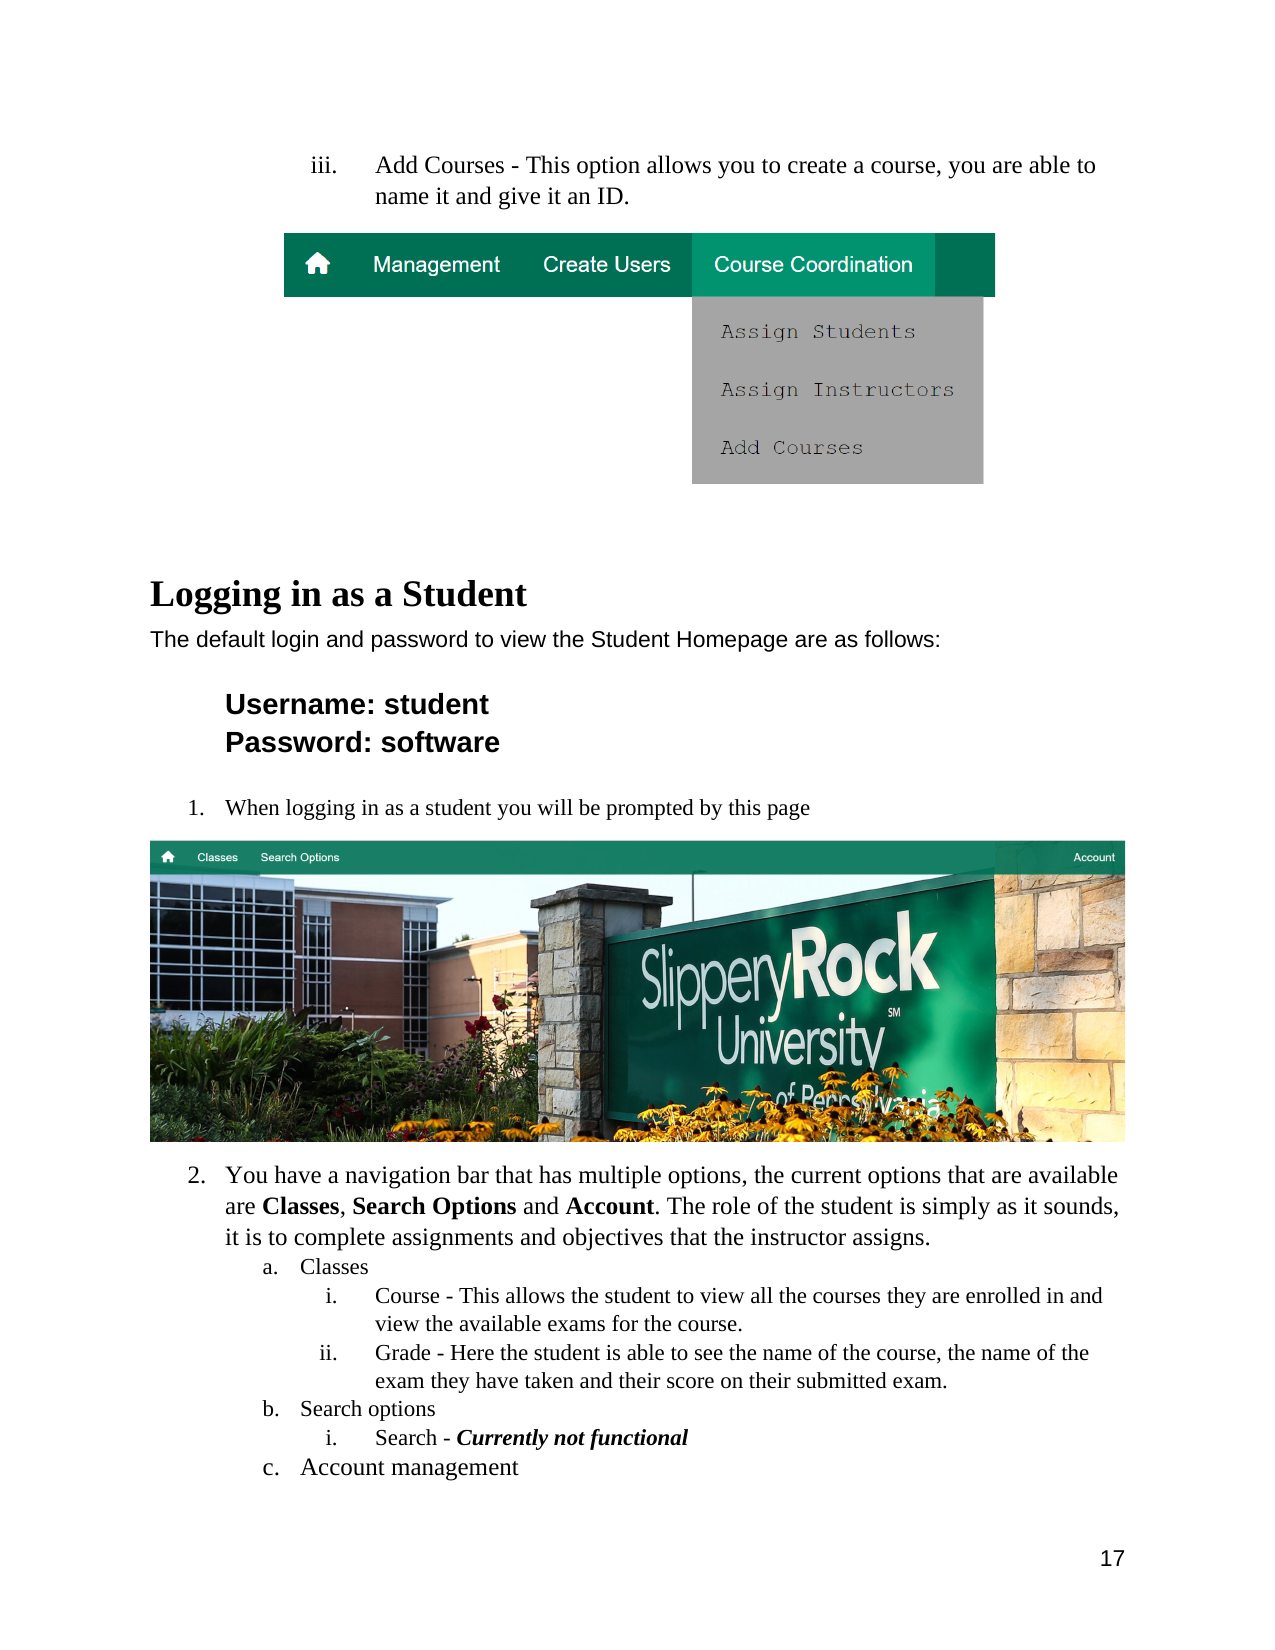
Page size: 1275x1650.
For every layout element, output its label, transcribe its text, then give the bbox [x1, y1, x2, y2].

list Add Courses - This option allows you to create a course, you are able to name it and give it an ID. [337, 150, 1125, 210]
list Account management [262, 1452, 1125, 1481]
picture [280, 228, 996, 485]
subtitle Logging in as a Student [150, 572, 1125, 615]
text The default login and password to view the Student Homepage are as follows: [150, 626, 1125, 653]
list Grade - Here the student is able to see the name of the course, the name of the exam they have taken and their score on their submitted exam. [337, 1338, 1125, 1393]
picture [150, 839, 1125, 1142]
text Username: student [150, 687, 1125, 720]
text Password: software [150, 725, 1125, 759]
list Search options [262, 1395, 1125, 1422]
list When logging in as a student you will be prompted by this page [187, 794, 1125, 821]
list Course - This allows the student to view all the courses they are enrolled in and view the available exams for the course. [337, 1282, 1125, 1336]
list Classes [262, 1253, 1125, 1279]
list You have a navigation bar that has multiple options, the current options that are available are Classes, Search Options and Account. The role of the student is simply as it sounds, it is to complete assignments and objectives that the instructor assigns. [187, 1160, 1125, 1251]
list Search - Currently not functional [337, 1424, 1125, 1450]
